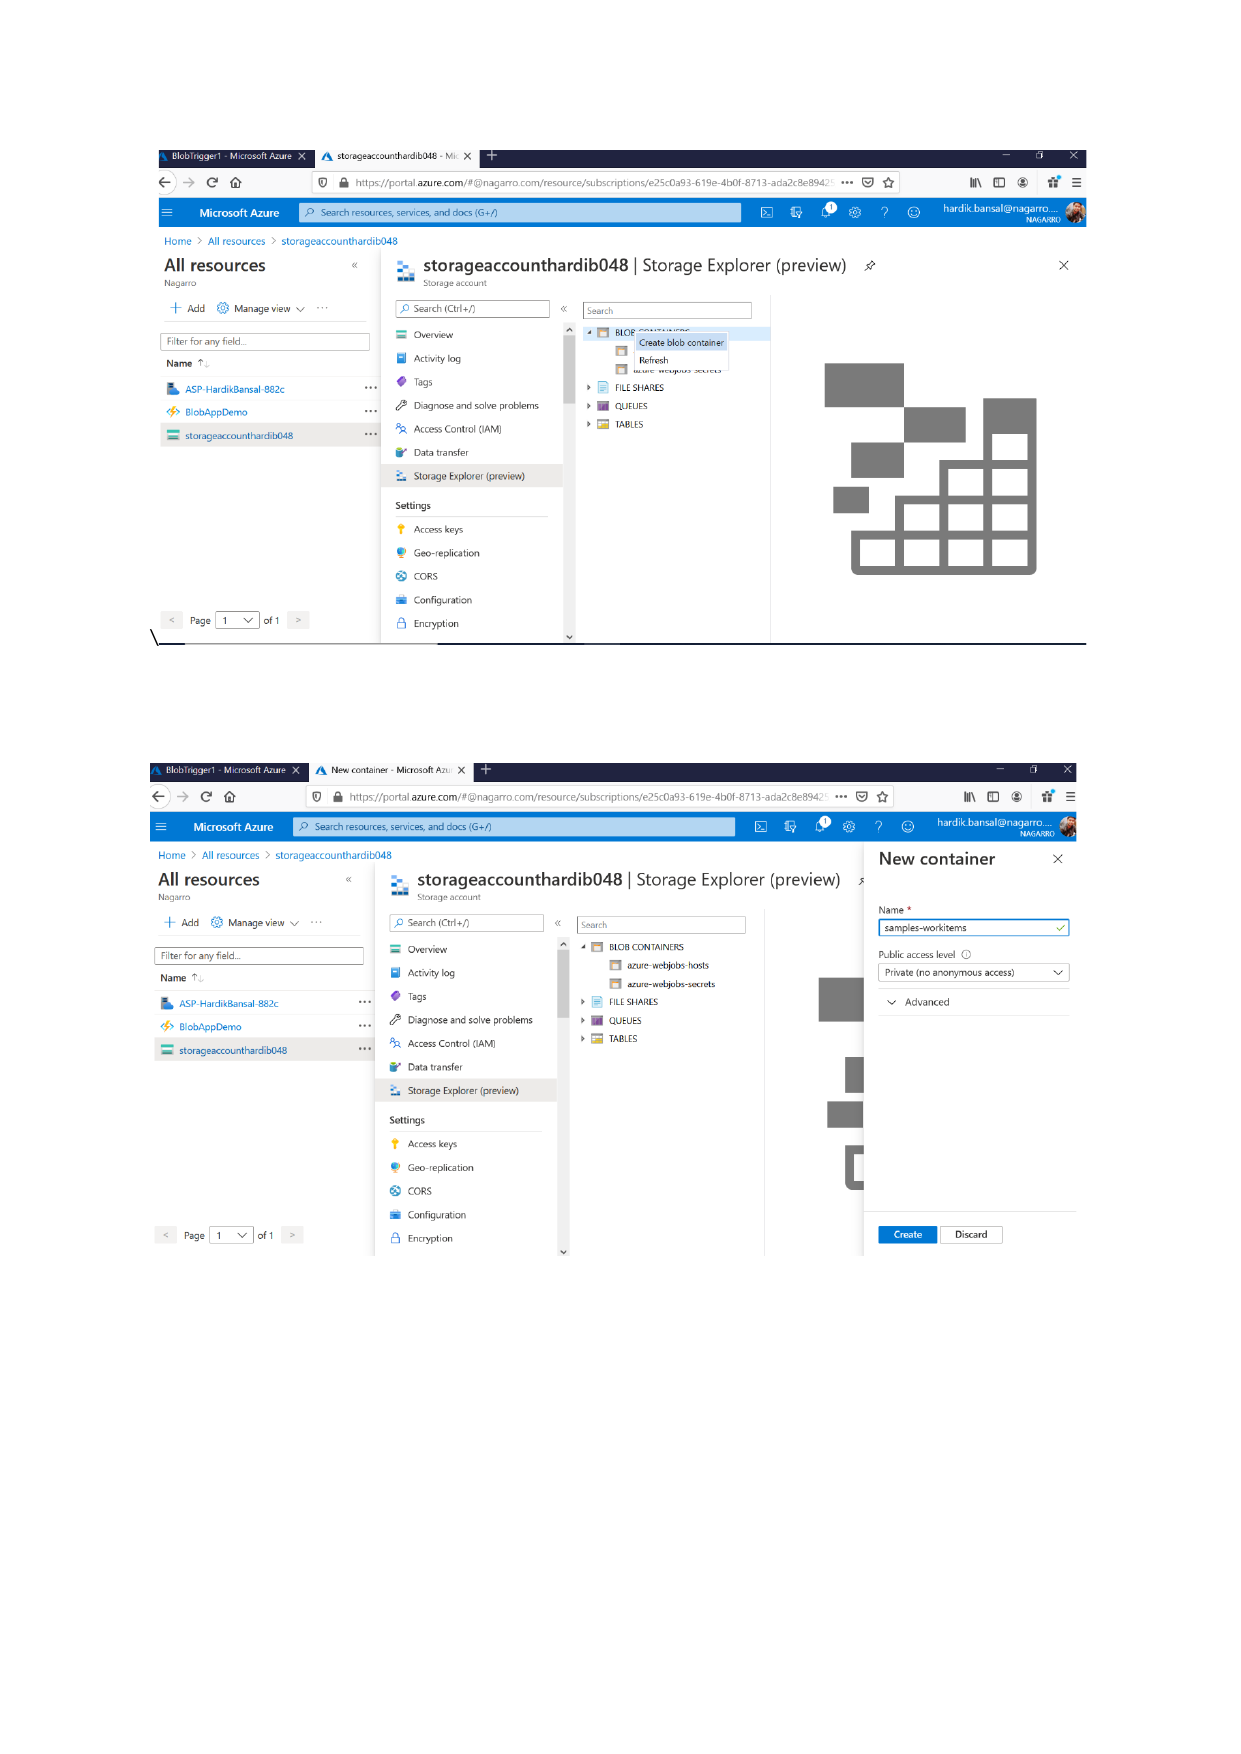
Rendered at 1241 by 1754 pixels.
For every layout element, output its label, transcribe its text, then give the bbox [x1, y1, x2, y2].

picture [158, 150, 1087, 645]
picture [150, 763, 1077, 1256]
